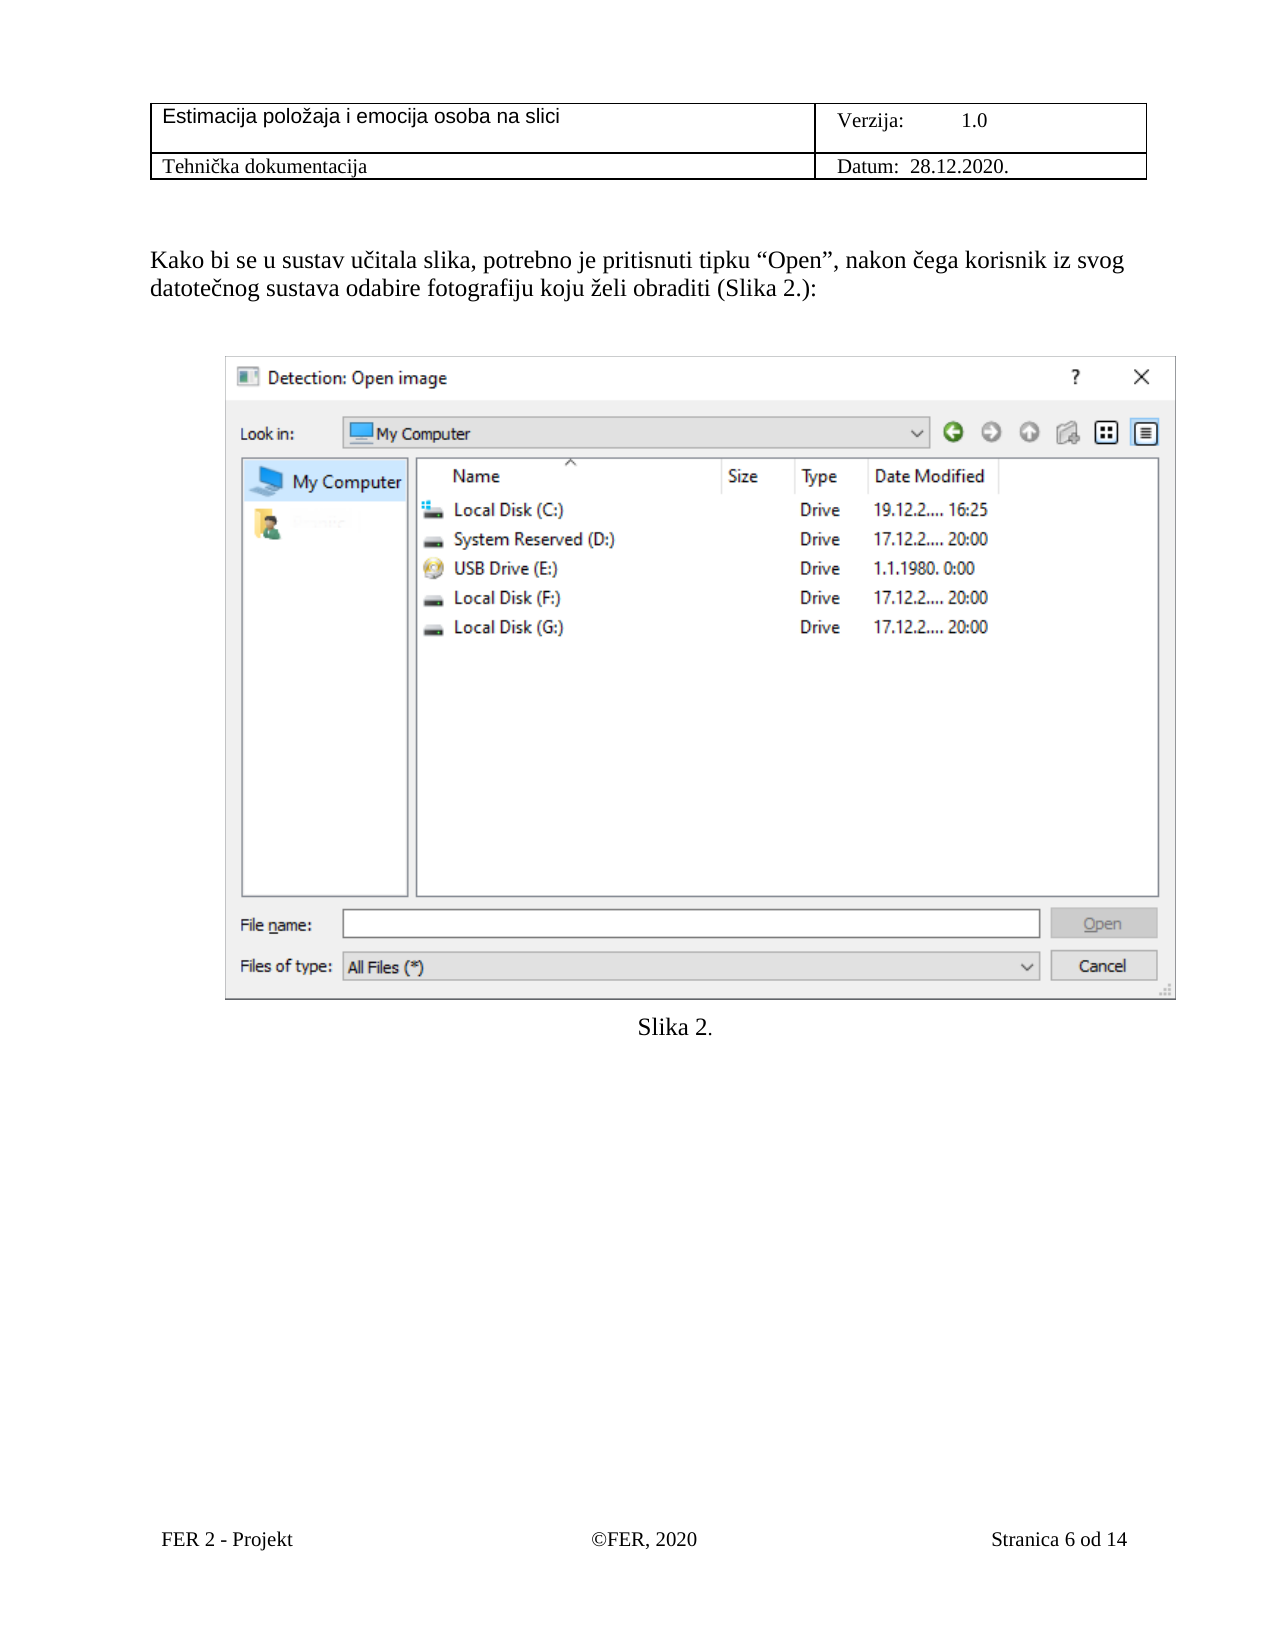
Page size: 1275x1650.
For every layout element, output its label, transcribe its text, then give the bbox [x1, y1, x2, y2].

text Kako bi se u sustav učitala slika, potrebno je pritisnuti tipku “Open”, nakon čega korisnik iz svog datotečnog sustava odabire fotografiju koju želi obraditi (Slika 2.): [150, 245, 1125, 302]
picture [225, 356, 1176, 1000]
text Slika 2. [225, 1012, 1125, 1041]
